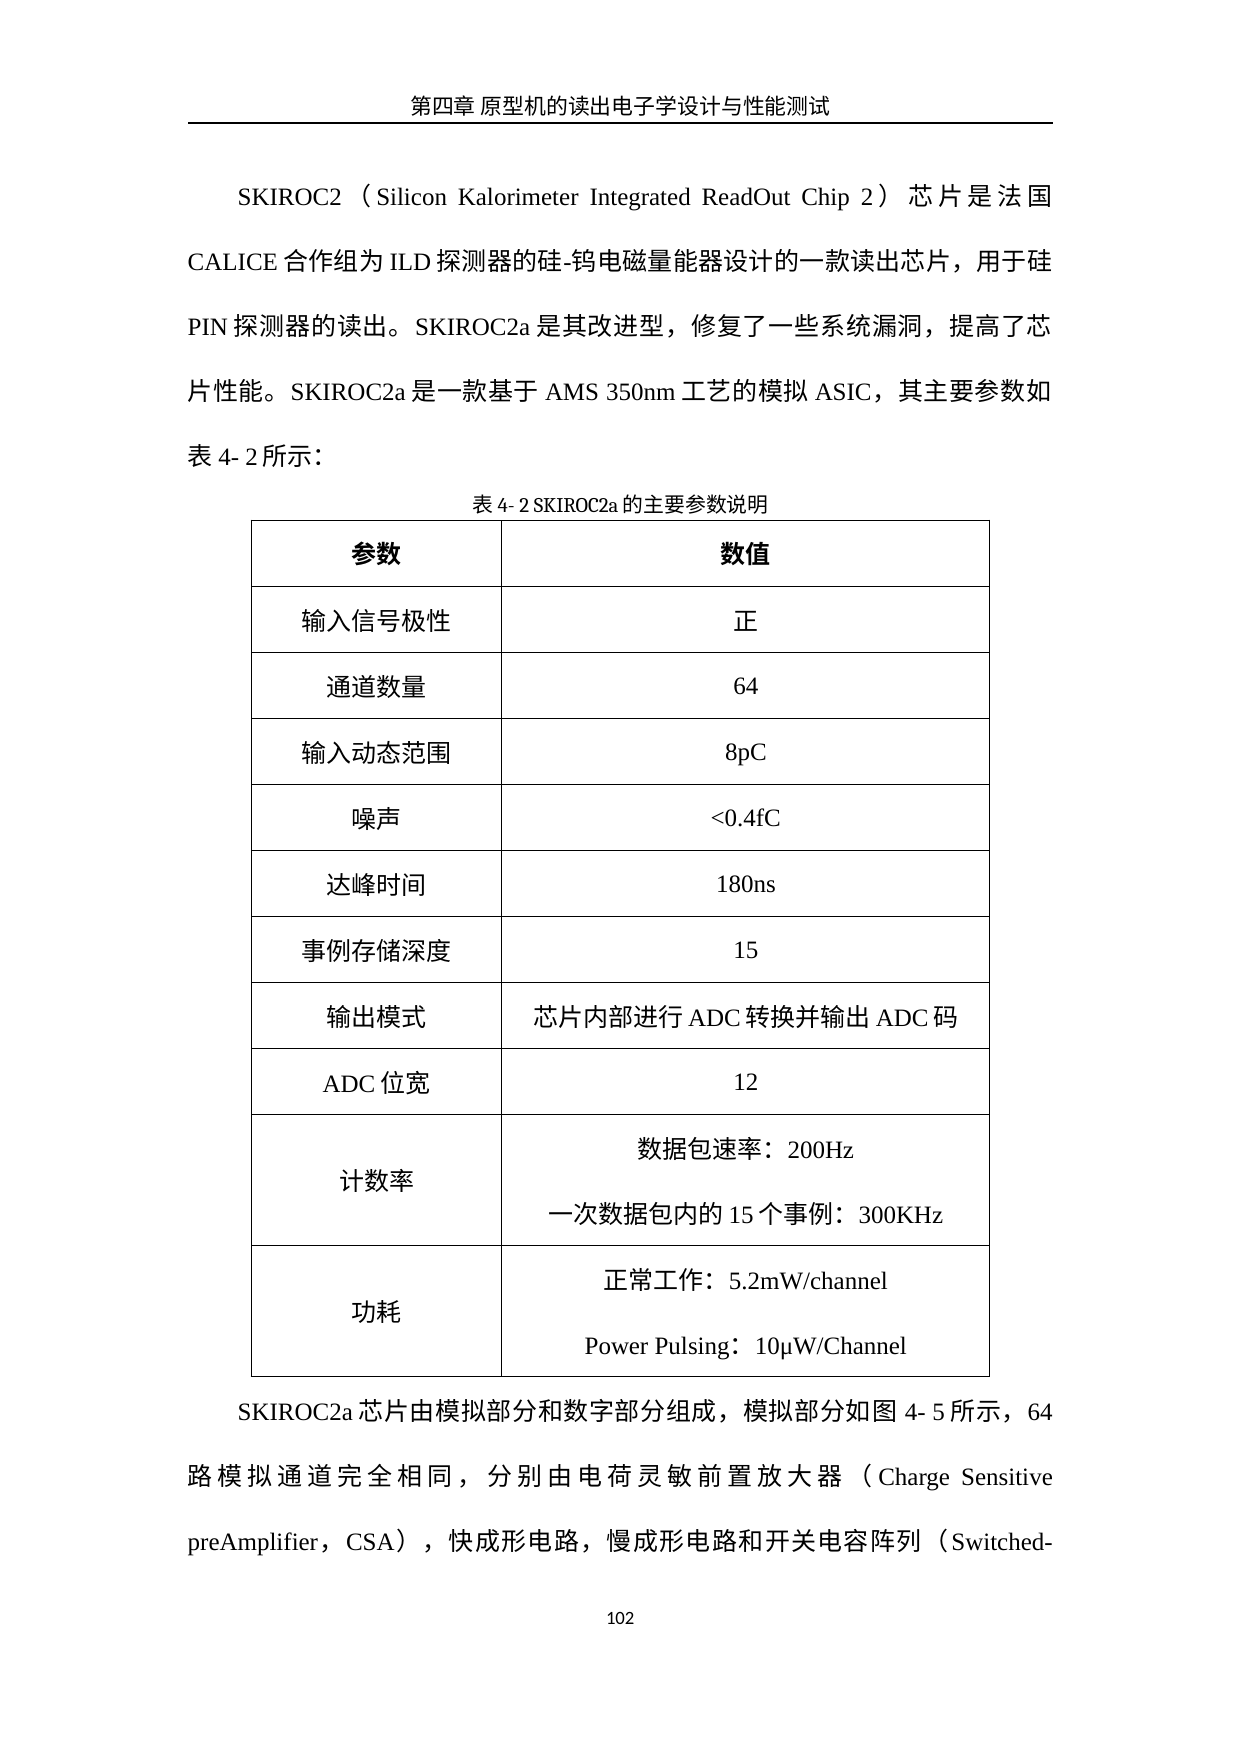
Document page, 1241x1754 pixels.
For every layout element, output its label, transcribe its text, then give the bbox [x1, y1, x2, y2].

table_cell 输入动态范围 [252, 719, 501, 784]
table_cell 正常工作：5.2mW/channel Power Pulsing：10μW/Channel [502, 1246, 989, 1376]
table_cell 事例存储深度 [252, 917, 501, 982]
table_cell 正 [502, 587, 989, 652]
table_cell 计数率 [252, 1115, 501, 1245]
table_cell 12 [502, 1049, 989, 1114]
table_cell 达峰时间 [252, 851, 501, 916]
table_cell 输出模式 [252, 983, 501, 1048]
table_header 参数 [252, 521, 501, 586]
table_cell 数据包速率：200Hz 一次数据包内的15个事例：300KHz [502, 1115, 989, 1245]
text SKIROC2（Silicon Kalorimeter Integrated ReadOut Chip 2）芯片是法国CALICE合作组为ILD探测器的硅-钨电磁量能器设计的一款读出芯片，用于硅PIN探测器的读出。SKIROC2a是其改进型，修复了一些系统漏洞，提高了芯片性能。SKIROC2a是一款基于AMS 350nm工艺的模拟ASIC，其主要参数如表 4- 2所示： [187, 162, 1053, 487]
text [187, 1377, 1053, 1572]
table_cell 180ns [502, 851, 989, 916]
table_cell ADC位宽 [252, 1049, 501, 1114]
table_cell 输入信号极性 [252, 587, 501, 652]
table_cell <0.4fC [502, 785, 989, 850]
table_cell 64 [502, 653, 989, 718]
table_cell 功耗 [252, 1246, 501, 1376]
table_cell 15 [502, 917, 989, 982]
table_cell 噪声 [252, 785, 501, 850]
table_cell 芯片内部进行ADC转换并输出ADC码 [502, 983, 989, 1048]
table_cell 通道数量 [252, 653, 501, 718]
table_cell 8pC [502, 719, 989, 784]
text 表 4- 2 SKIROC2a的主要参数说明 [187, 487, 1053, 519]
table_header 数值 [502, 521, 989, 586]
